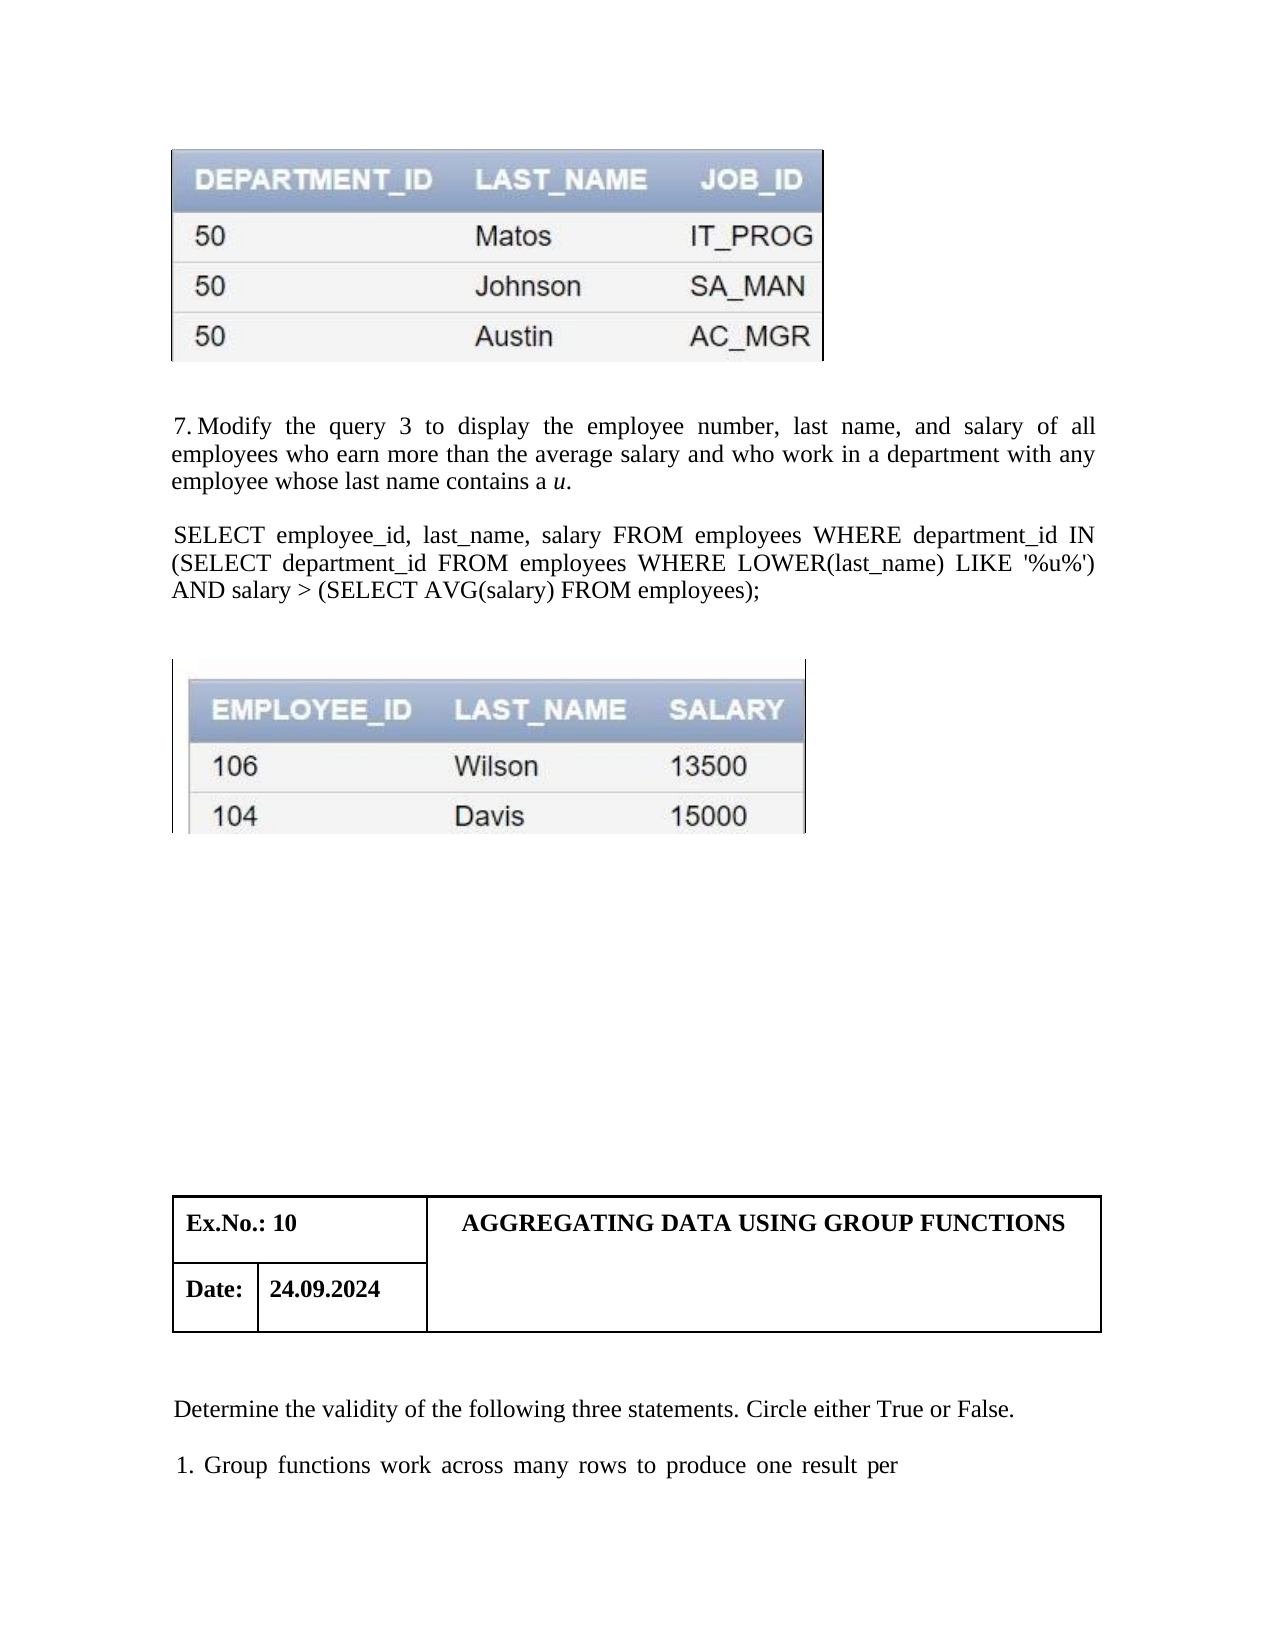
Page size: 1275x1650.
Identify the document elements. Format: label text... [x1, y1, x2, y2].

text Determine the validity of the following three statements. Circle either True or False. [173, 1394, 1160, 1423]
list Group functions work across many rows to produce one result per [176, 1450, 1160, 1479]
table_cell Date: [174, 1264, 257, 1331]
table_header Ex.No.: 10 [174, 1198, 426, 1262]
picture [173, 659, 805, 834]
list Modify the query 3 to display the employee number, last name, and salary of all employees who earn more than the average salary and who work in a department with any employee whose last name contains a u. [171, 413, 1096, 495]
text SELECT employee_id, last_name, salary FROM employees WHERE department_id IN (SELECT department_id FROM employees WHERE LOWER(last_name) LIKE '%u%') AND salary > (SELECT AVG(salary) FROM employees); [171, 522, 1096, 604]
table_header AGGREGATING DATA USING GROUP FUNCTIONS [428, 1198, 1100, 1331]
table_cell 24.09.2024 [259, 1264, 426, 1331]
picture [172, 149, 823, 362]
